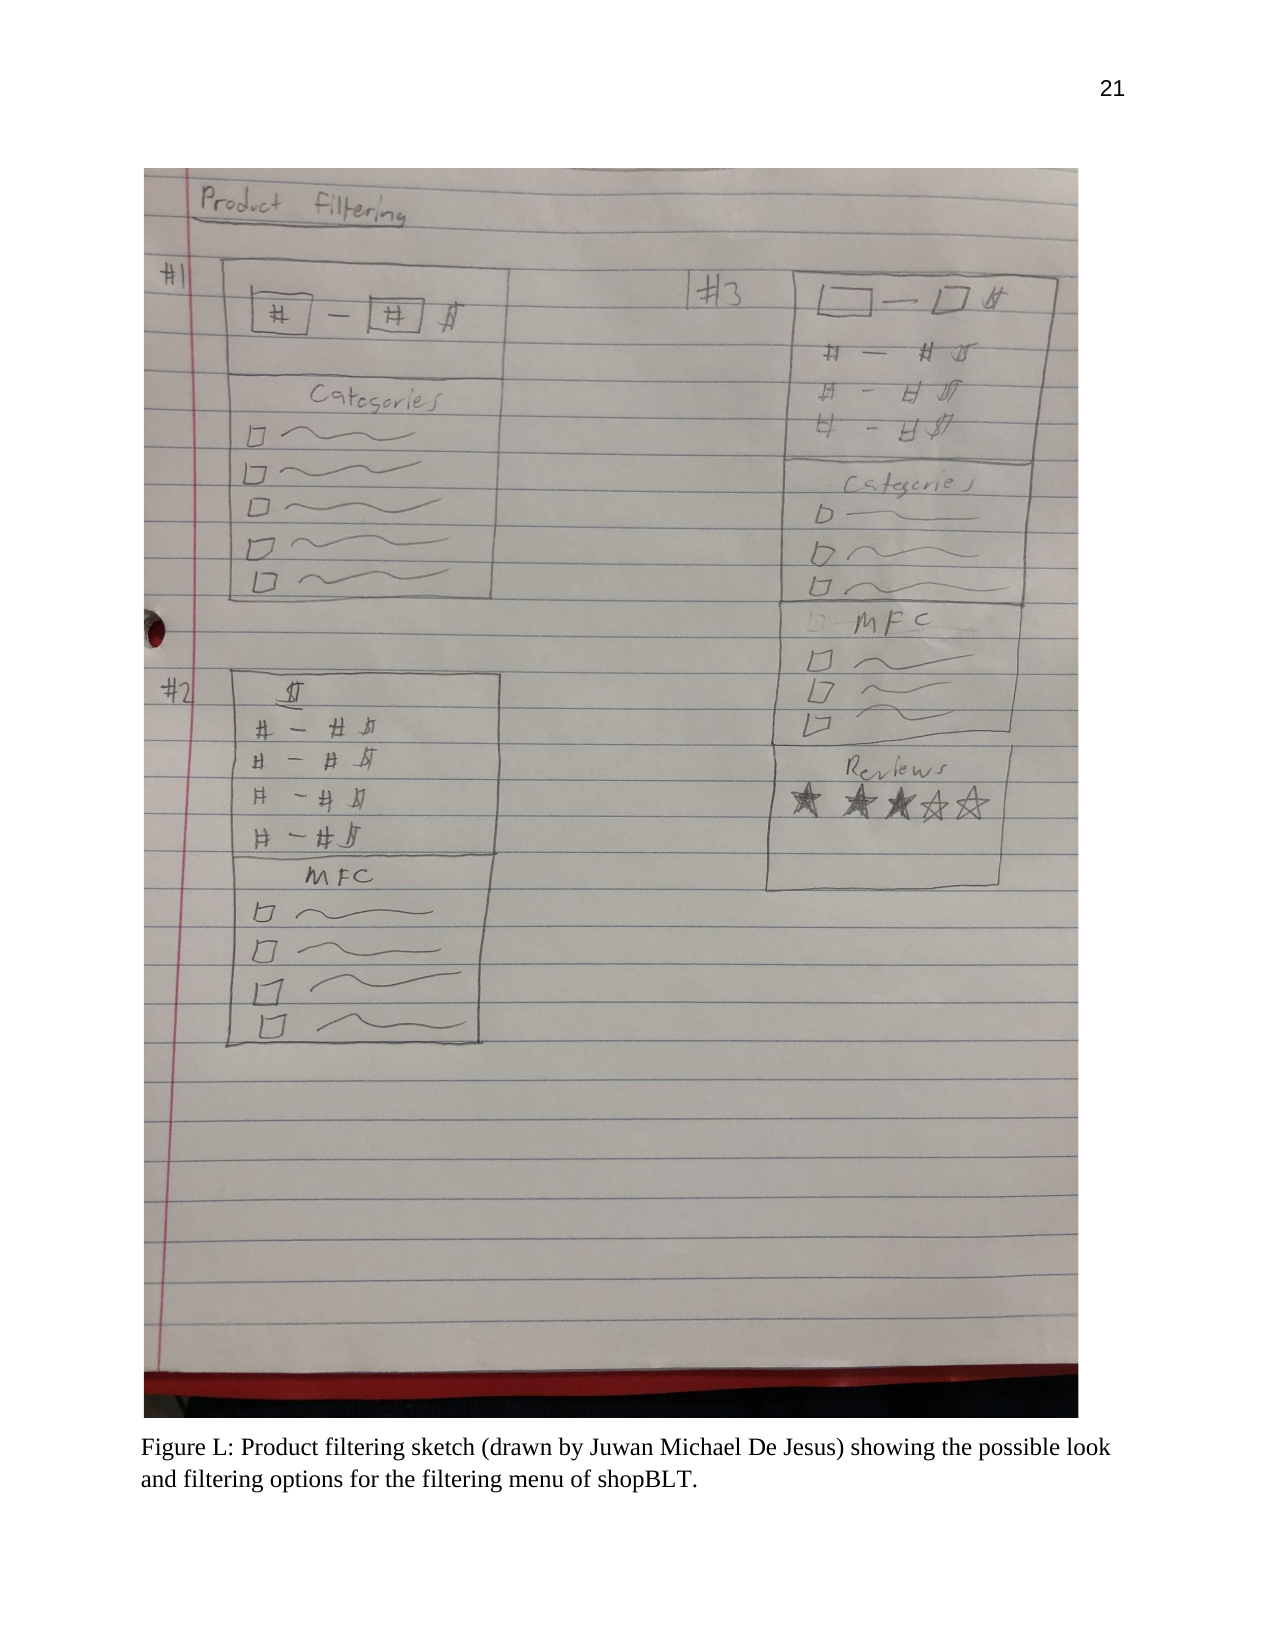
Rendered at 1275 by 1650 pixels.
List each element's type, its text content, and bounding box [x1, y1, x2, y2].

picture [143, 168, 1079, 1418]
text Figure L: Product filtering sketch (drawn by Juwan Michael De Jesus) showing the possible look and filtering options for the filtering menu of shopBLT. [141, 1306, 1125, 1493]
